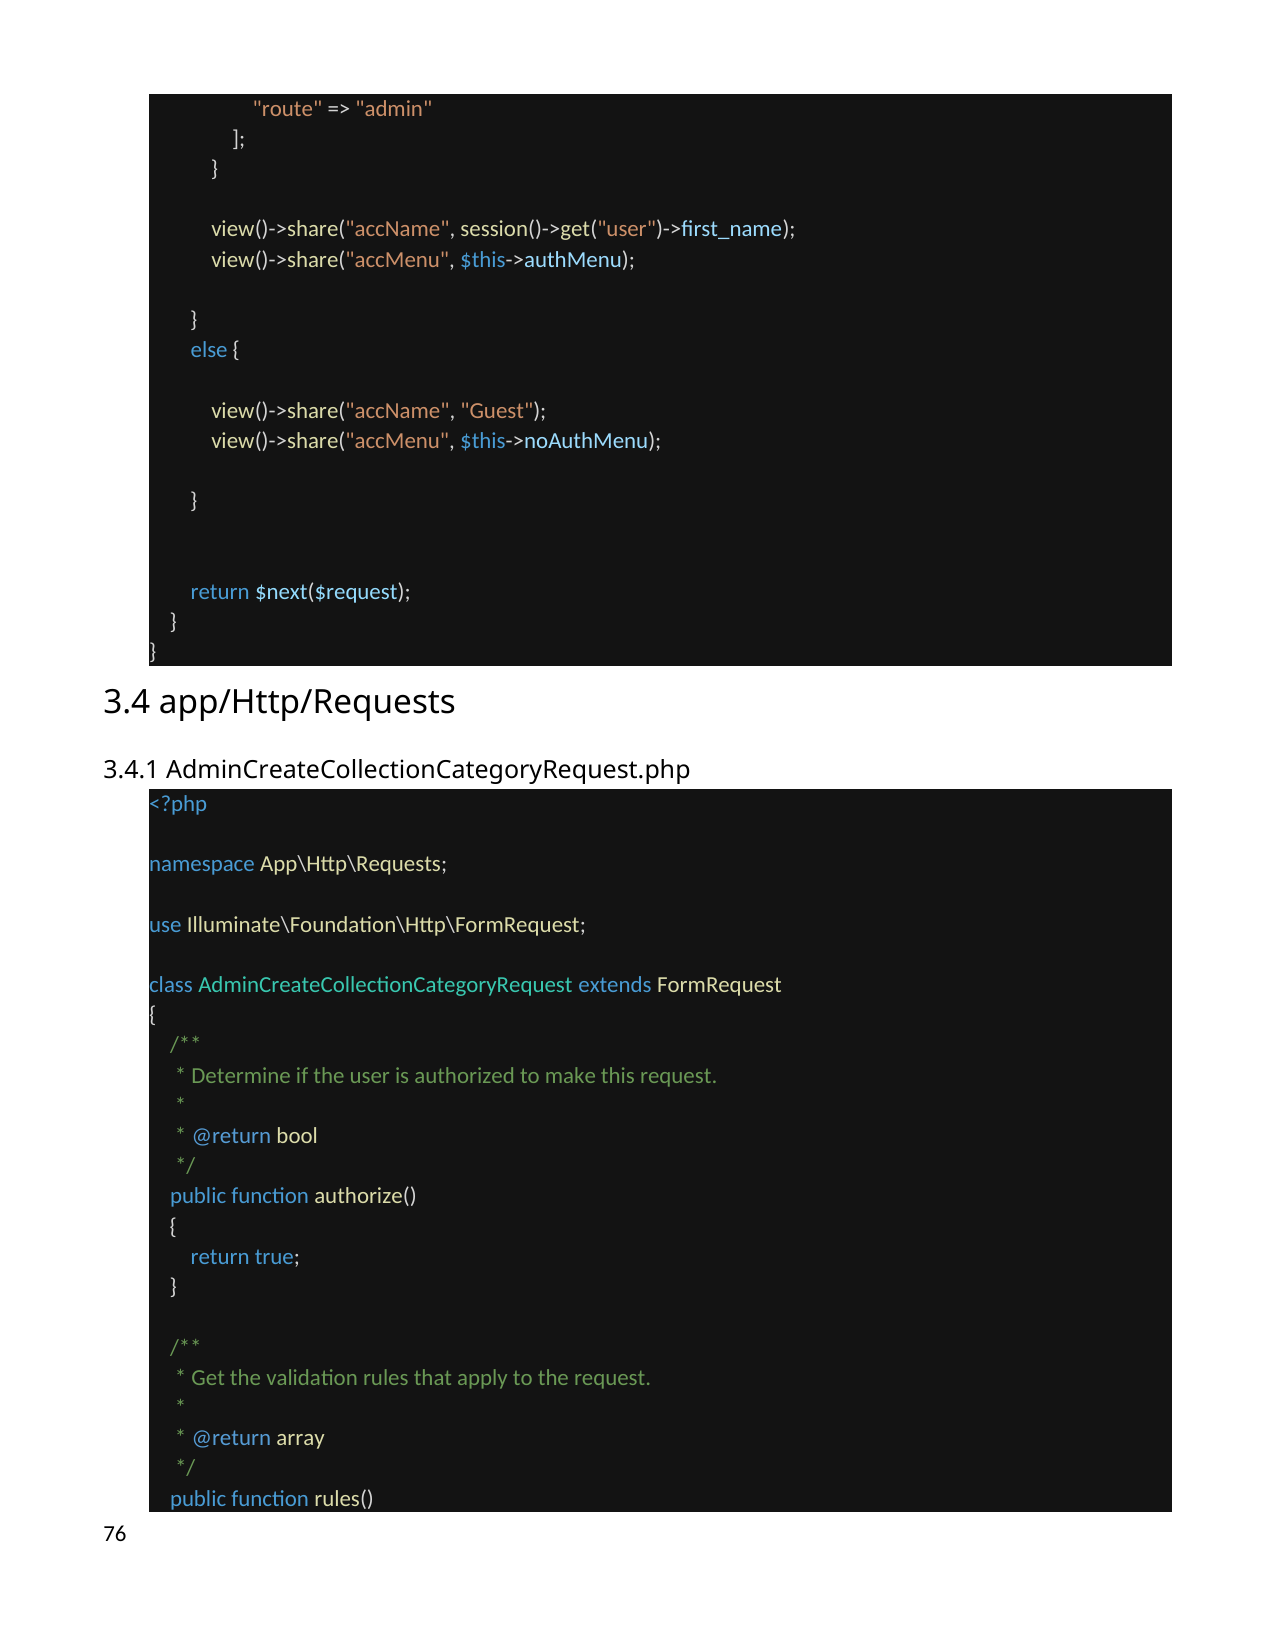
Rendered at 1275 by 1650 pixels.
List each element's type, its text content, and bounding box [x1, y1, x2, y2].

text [149, 94, 1172, 666]
subtitle 3.4 app/Http/Requests [103, 678, 1172, 723]
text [149, 789, 1172, 1512]
subtitle 3.4.1 AdminCreateCollectionCategoryRequest.php [103, 752, 1172, 786]
